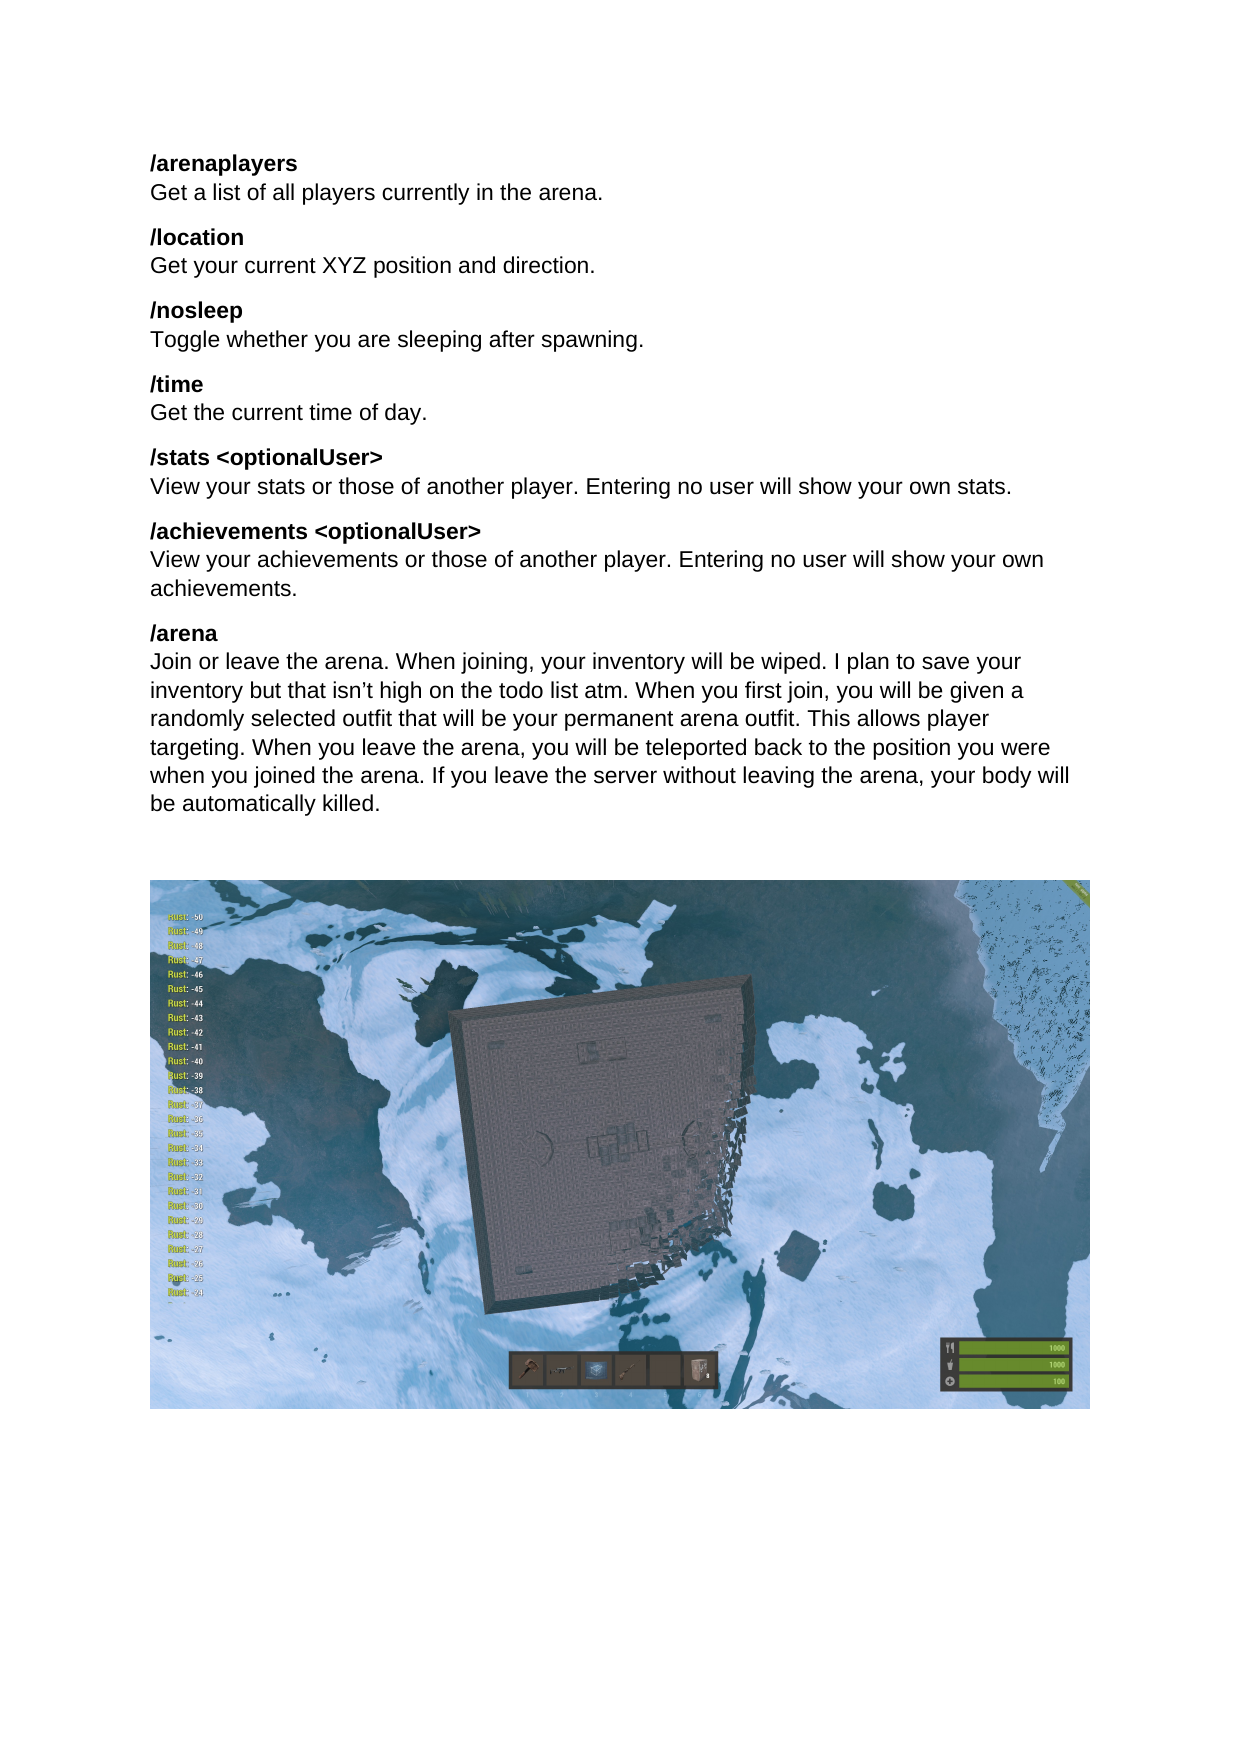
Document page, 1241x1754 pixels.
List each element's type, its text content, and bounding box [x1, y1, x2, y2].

text /nosleep Toggle whether you are sleeping after spawning. [150, 297, 1090, 352]
picture [150, 880, 1090, 1409]
text /time Get the current time of day. [150, 371, 1090, 425]
text /arena Join or leave the arena. When joining, your inventory will be wiped. I plan to save your inventory but that isn’t high on the todo list atm. When you first join, you will be given a randomly selected outfit that will be your permanent arena outfit. This allows player targeting. When you leave the arena, you will be teleported back to the position you were when you joined the arena. If you leave the server without leaving the arena, your body will be automatically killed. [150, 620, 1090, 817]
text /location Get your current XYZ position and direction. [150, 223, 1090, 278]
text /arenaplayers Get a list of all players currently in the arena. [150, 150, 1090, 205]
text /stats <optionalUser> View your stats or those of another player. Entering no user will show your own stats. [150, 444, 1090, 499]
text /achievements <optionalUser> View your achievements or those of another player. Entering no user will show your own achievements. [150, 518, 1090, 601]
